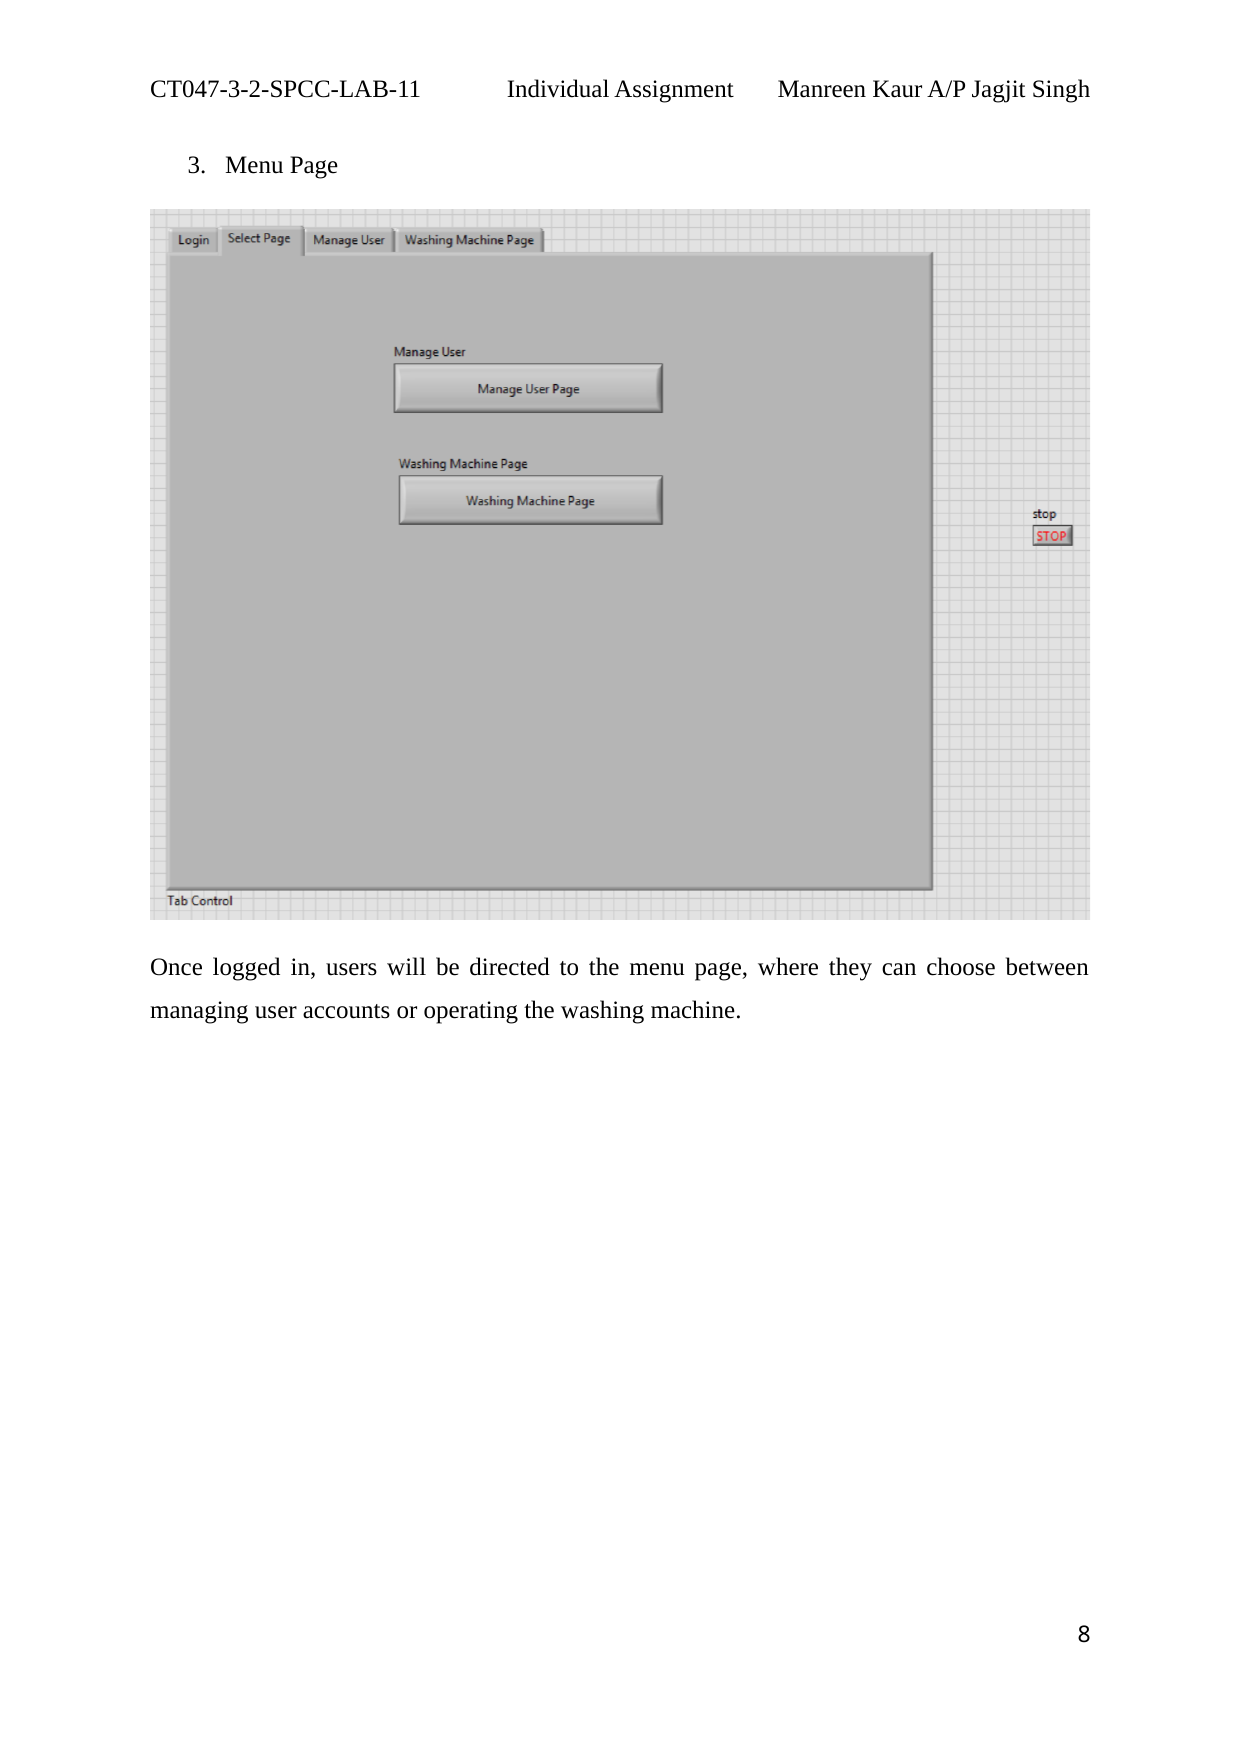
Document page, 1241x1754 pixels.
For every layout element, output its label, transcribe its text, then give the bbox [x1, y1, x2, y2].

text Once logged in, users will be directed to the menu page, where they can choose between managing user accounts or operating the washing machine. [150, 952, 1090, 1024]
list Menu Page [187, 150, 1090, 179]
picture [150, 209, 1091, 920]
